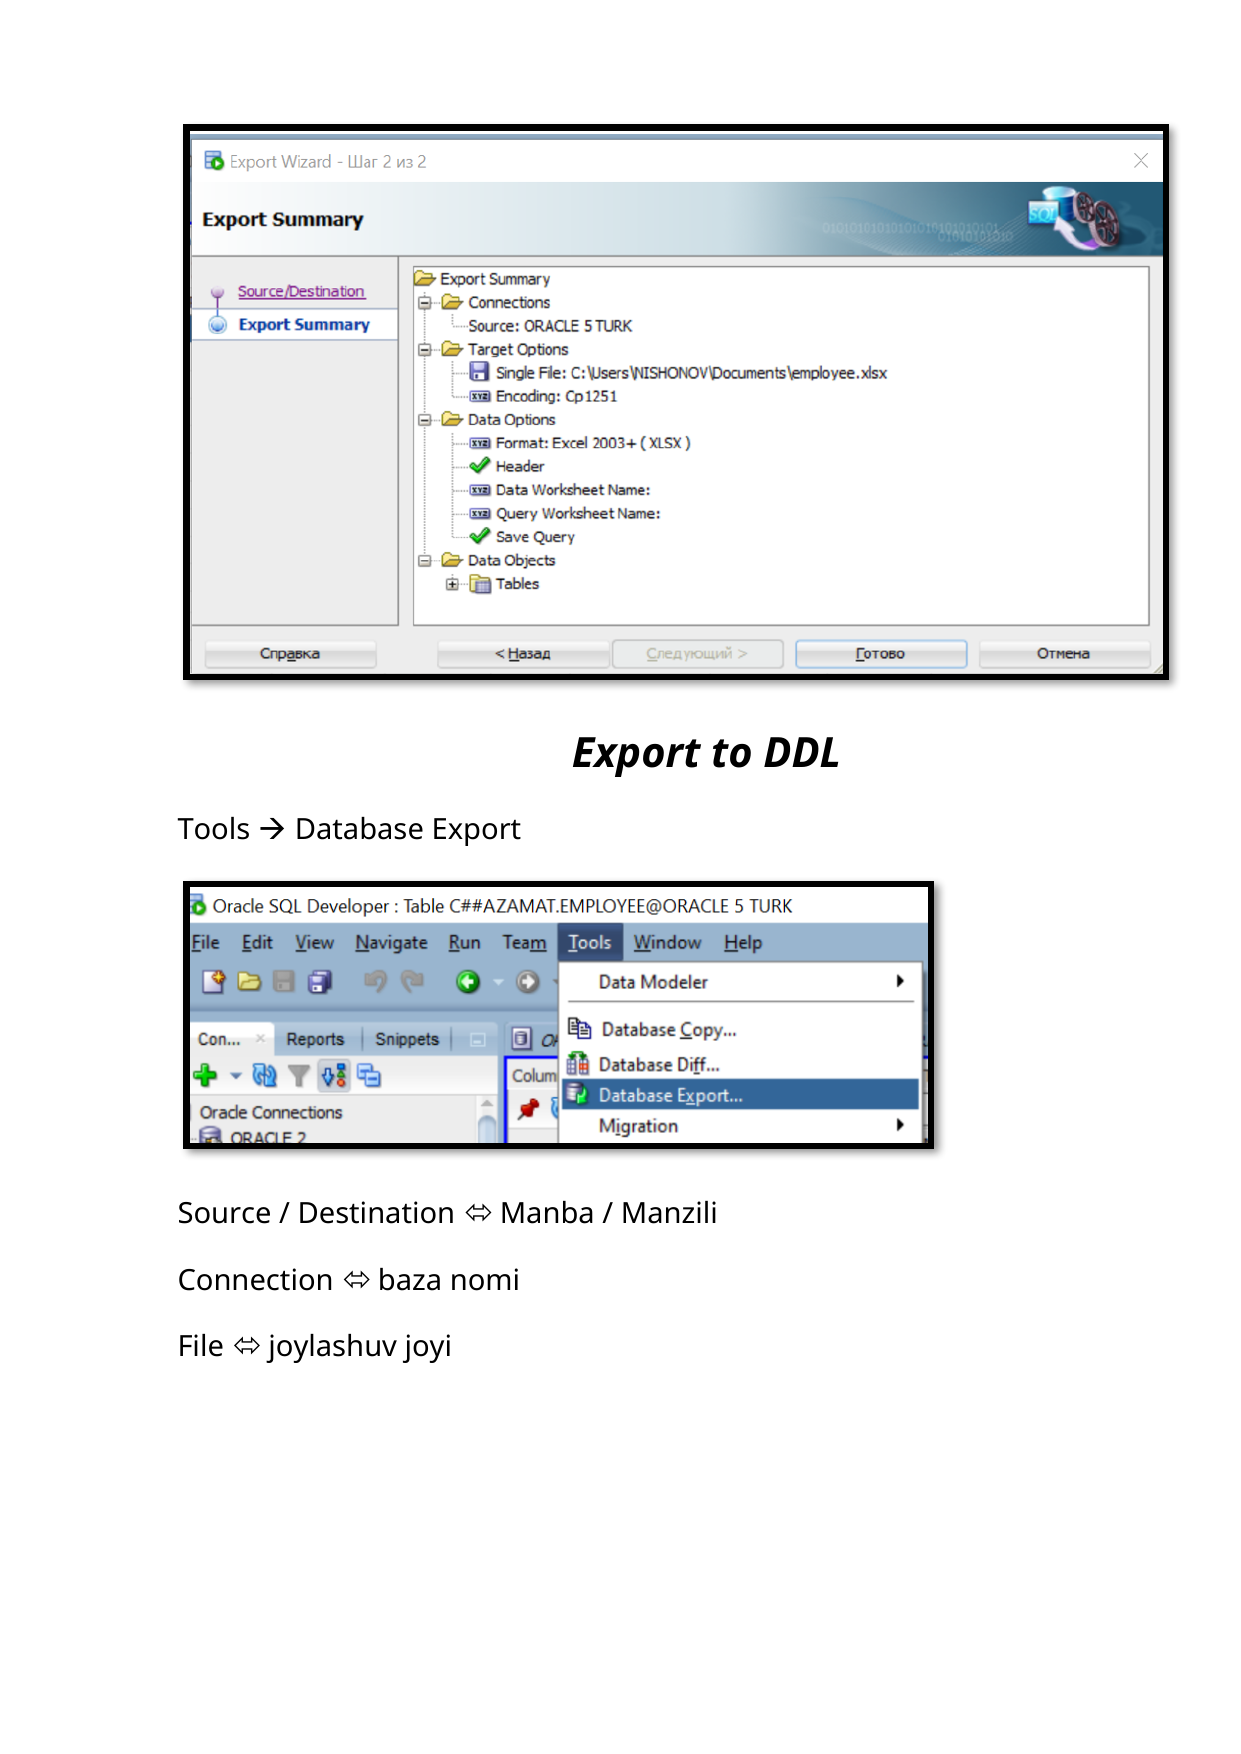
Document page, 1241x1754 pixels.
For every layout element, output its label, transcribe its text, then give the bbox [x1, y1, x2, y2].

text Tools Database Export [177, 808, 1240, 848]
subtitle Export to DDL [177, 723, 1240, 780]
text Source / Destination Manba / Manzili [177, 1192, 1240, 1232]
picture [190, 887, 928, 1143]
text File joylashuv joyi [177, 1325, 1240, 1365]
text Connection baza nomi [177, 1259, 1240, 1298]
picture [190, 131, 1163, 674]
